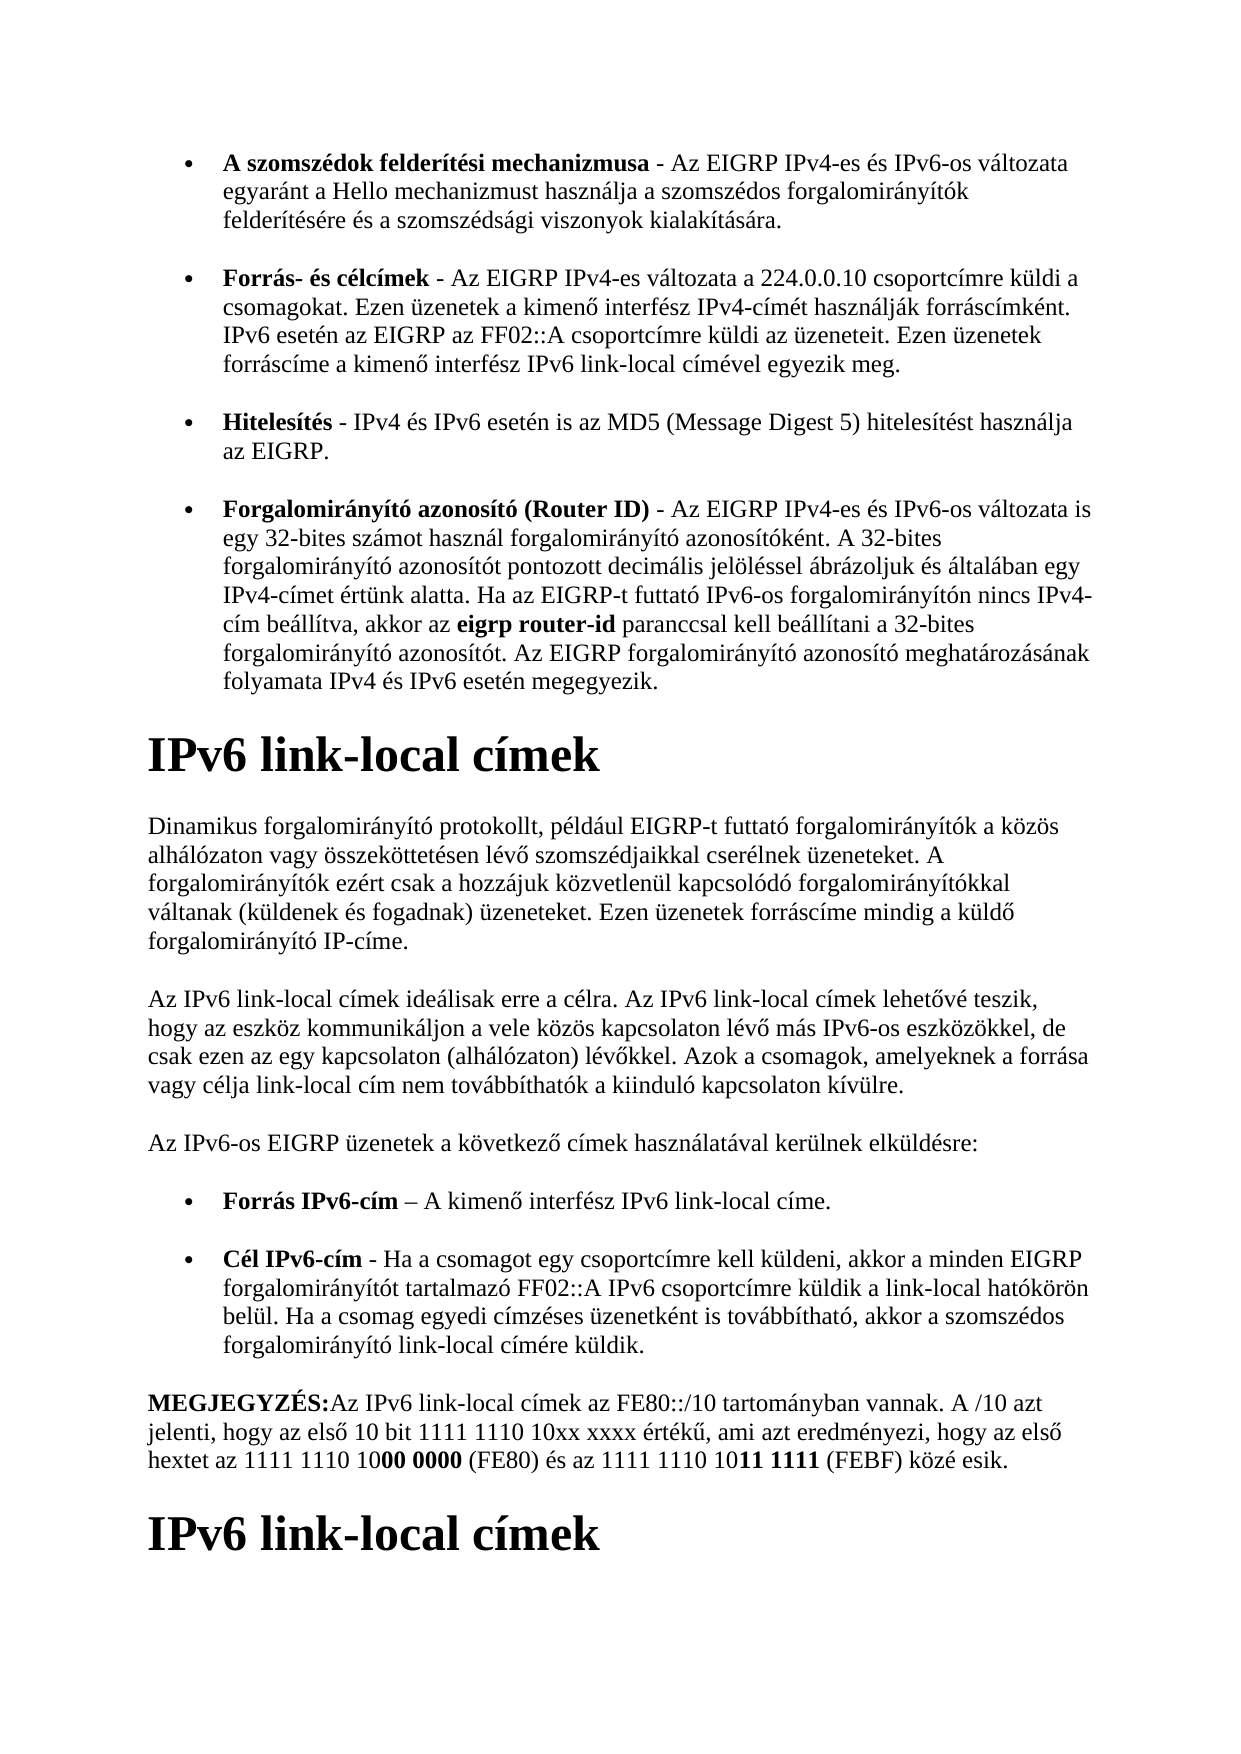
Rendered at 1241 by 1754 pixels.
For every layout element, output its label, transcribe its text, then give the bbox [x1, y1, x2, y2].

list Forrás IPv6-cím – A kimenő interfész IPv6 link-local címe. [185, 1186, 1093, 1215]
list Forgalomirányító azonosító (Router ID) - Az EIGRP IPv4-es és IPv6-os változata is egy 32-bites számot használ forgalomirányító azonosítóként. A 32-bites forgalomirányító azonosítót pontozott decimális jelöléssel ábrázoljuk és általában egy IPv4-címet értünk alatta. Ha az EIGRP-t futtató IPv6-os forgalomirányítón nincs IPv4-cím beállítva, akkor az eigrp router-id paranccsal kell beállítani a 32-bites forgalomirányító azonosítót. Az EIGRP forgalomirányító azonosító meghatározásának folyamata IPv4 és IPv6 esetén megegyezik. [185, 494, 1093, 695]
text IPv6 link-local címek [148, 724, 1093, 782]
text Az IPv6 link-local címek ideálisak erre a célra. Az IPv6 link-local címek lehetővé teszik, hogy az eszköz kommunikáljon a vele közös kapcsolaton lévő más IPv6-os eszközökkel, de csak ezen az egy kapcsolaton (alhálózaton) lévőkkel. Azok a csomagok, amelyeknek a forrása vagy célja link-local cím nem továbbíthatók a kiinduló kapcsolaton kívülre. [148, 984, 1093, 1099]
list Cél IPv6-cím - Ha a csomagot egy csoportcímre kell küldeni, akkor a minden EIGRP forgalomirányítót tartalmazó FF02::A IPv6 csoportcímre küldik a link-local hatókörön belül. Ha a csomag egyedi címzéses üzenetként is továbbítható, akkor a szomszédos forgalomirányító link-local címére küldik. [185, 1244, 1093, 1359]
list Forrás- és célcímek - Az EIGRP IPv4-es változata a 224.0.0.10 csoportcímre küldi a csomagokat. Ezen üzenetek a kimenő interfész IPv4-címét használják forráscímként. IPv6 esetén az EIGRP az FF02::A csoportcímre küldi az üzeneteit. Ezen üzenetek forráscíme a kimenő interfész IPv6 link-local címével egyezik meg. [185, 263, 1093, 378]
text Dinamikus forgalomirányító protokollt, például EIGRP-t futtató forgalomirányítók a közös alhálózaton vagy összeköttetésen lévő szomszédjaikkal cserélnek üzeneteket. A forgalomirányítók ezért csak a hozzájuk közvetlenül kapcsolódó forgalomirányítókkal váltanak (küldenek és fogadnak) üzeneteket. Ezen üzenetek forráscíme mindig a küldő forgalomirányító IP-címe. [148, 811, 1093, 955]
text IPv6 link-local címek [148, 1503, 1093, 1561]
list A szomszédok felderítési mechanizmusa - Az EIGRP IPv4-es és IPv6-os változata egyaránt a Hello mechanizmust használja a szomszédos forgalomirányítók felderítésére és a szomszédsági viszonyok kialakítására. [185, 148, 1093, 234]
text MEGJEGYZÉS:Az IPv6 link-local címek az FE80::/10 tartományban vannak. A /10 azt jelenti, hogy az első 10 bit 1111 1110 10xx xxxx értékű, ami azt eredményezi, hogy az első hextet az 1111 1110 1000 0000 (FE80) és az 1111 1110 1011 1111 (FEBF) közé esik. [148, 1388, 1093, 1474]
list Hitelesítés - IPv4 és IPv6 esetén is az MD5 (Message Digest 5) hitelesítést használja az EIGRP. [185, 407, 1093, 465]
text Az IPv6-os EIGRP üzenetek a következő címek használatával kerülnek elküldésre: [148, 1128, 1093, 1157]
